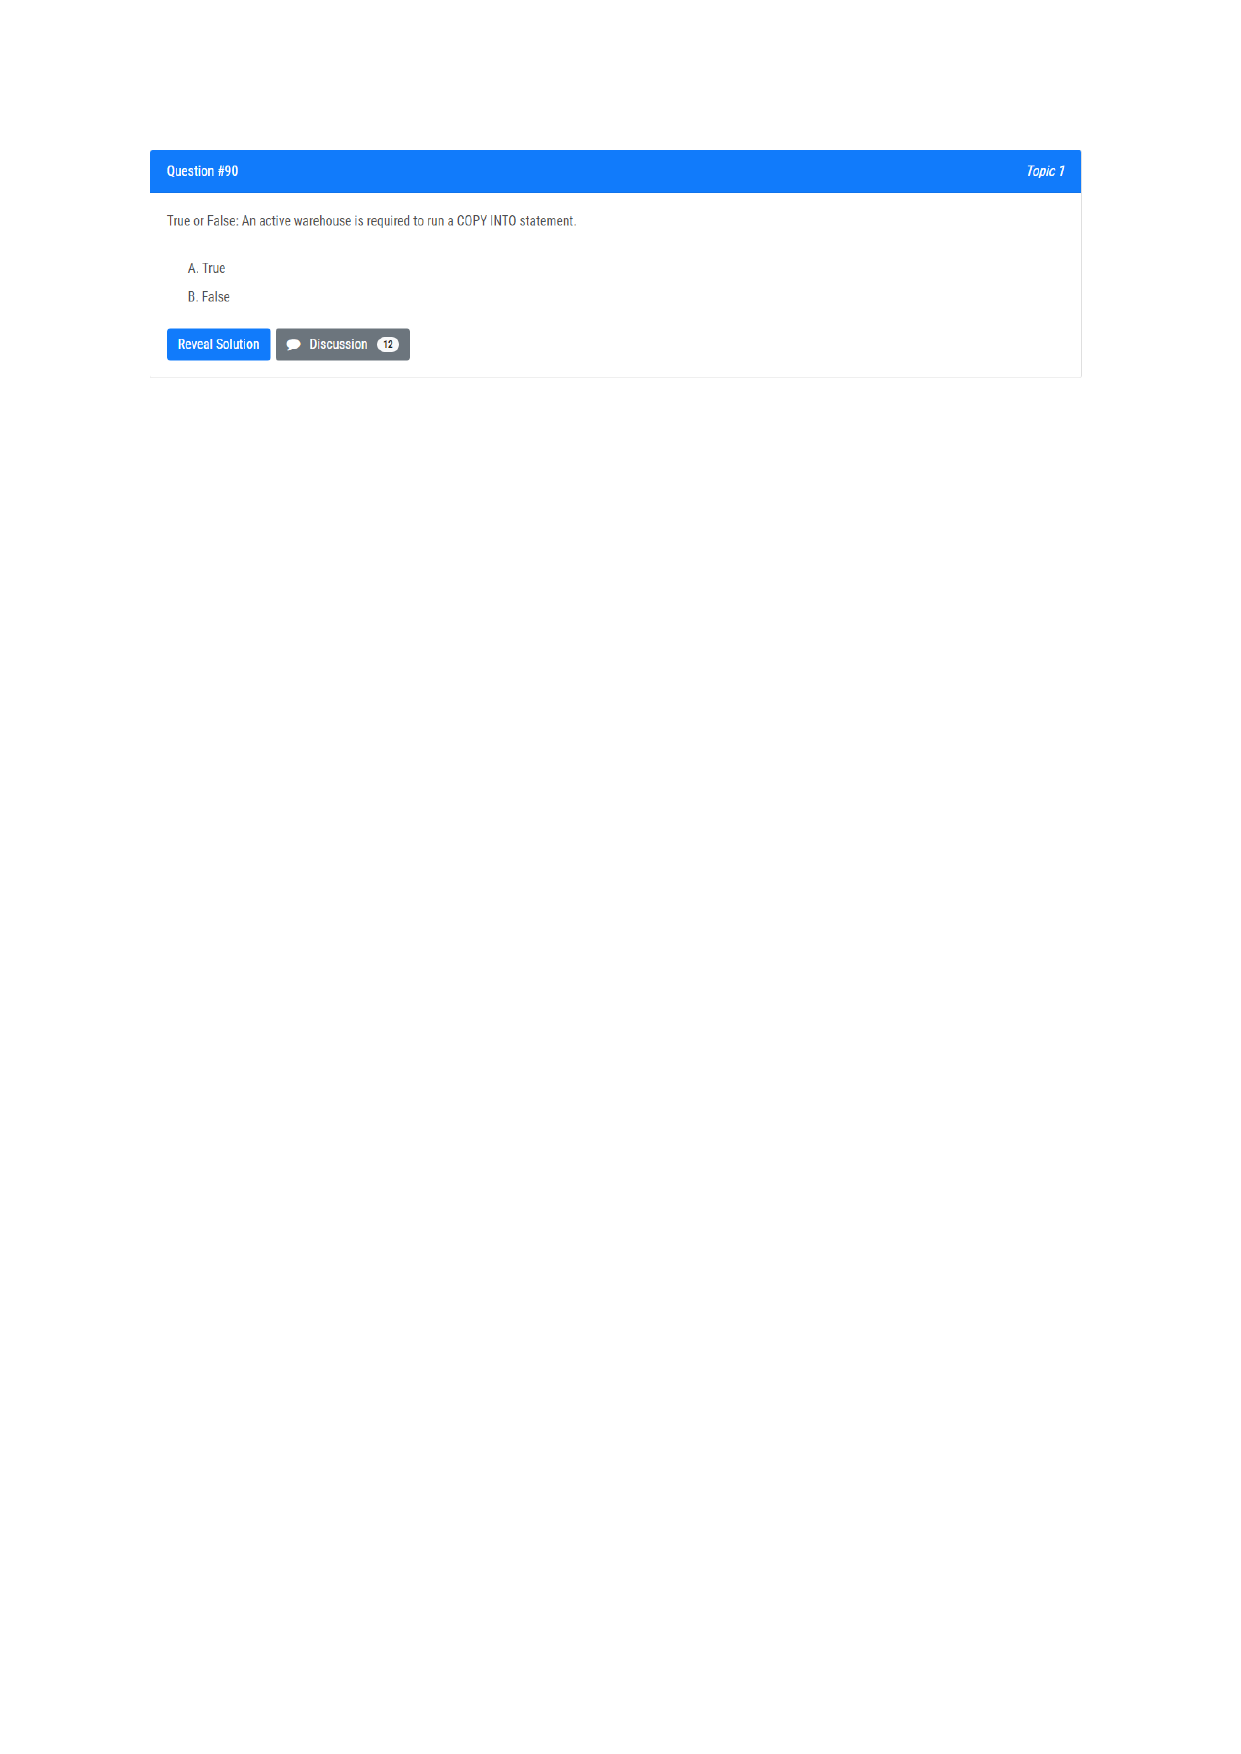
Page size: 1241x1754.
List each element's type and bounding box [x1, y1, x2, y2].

picture [150, 150, 1091, 388]
